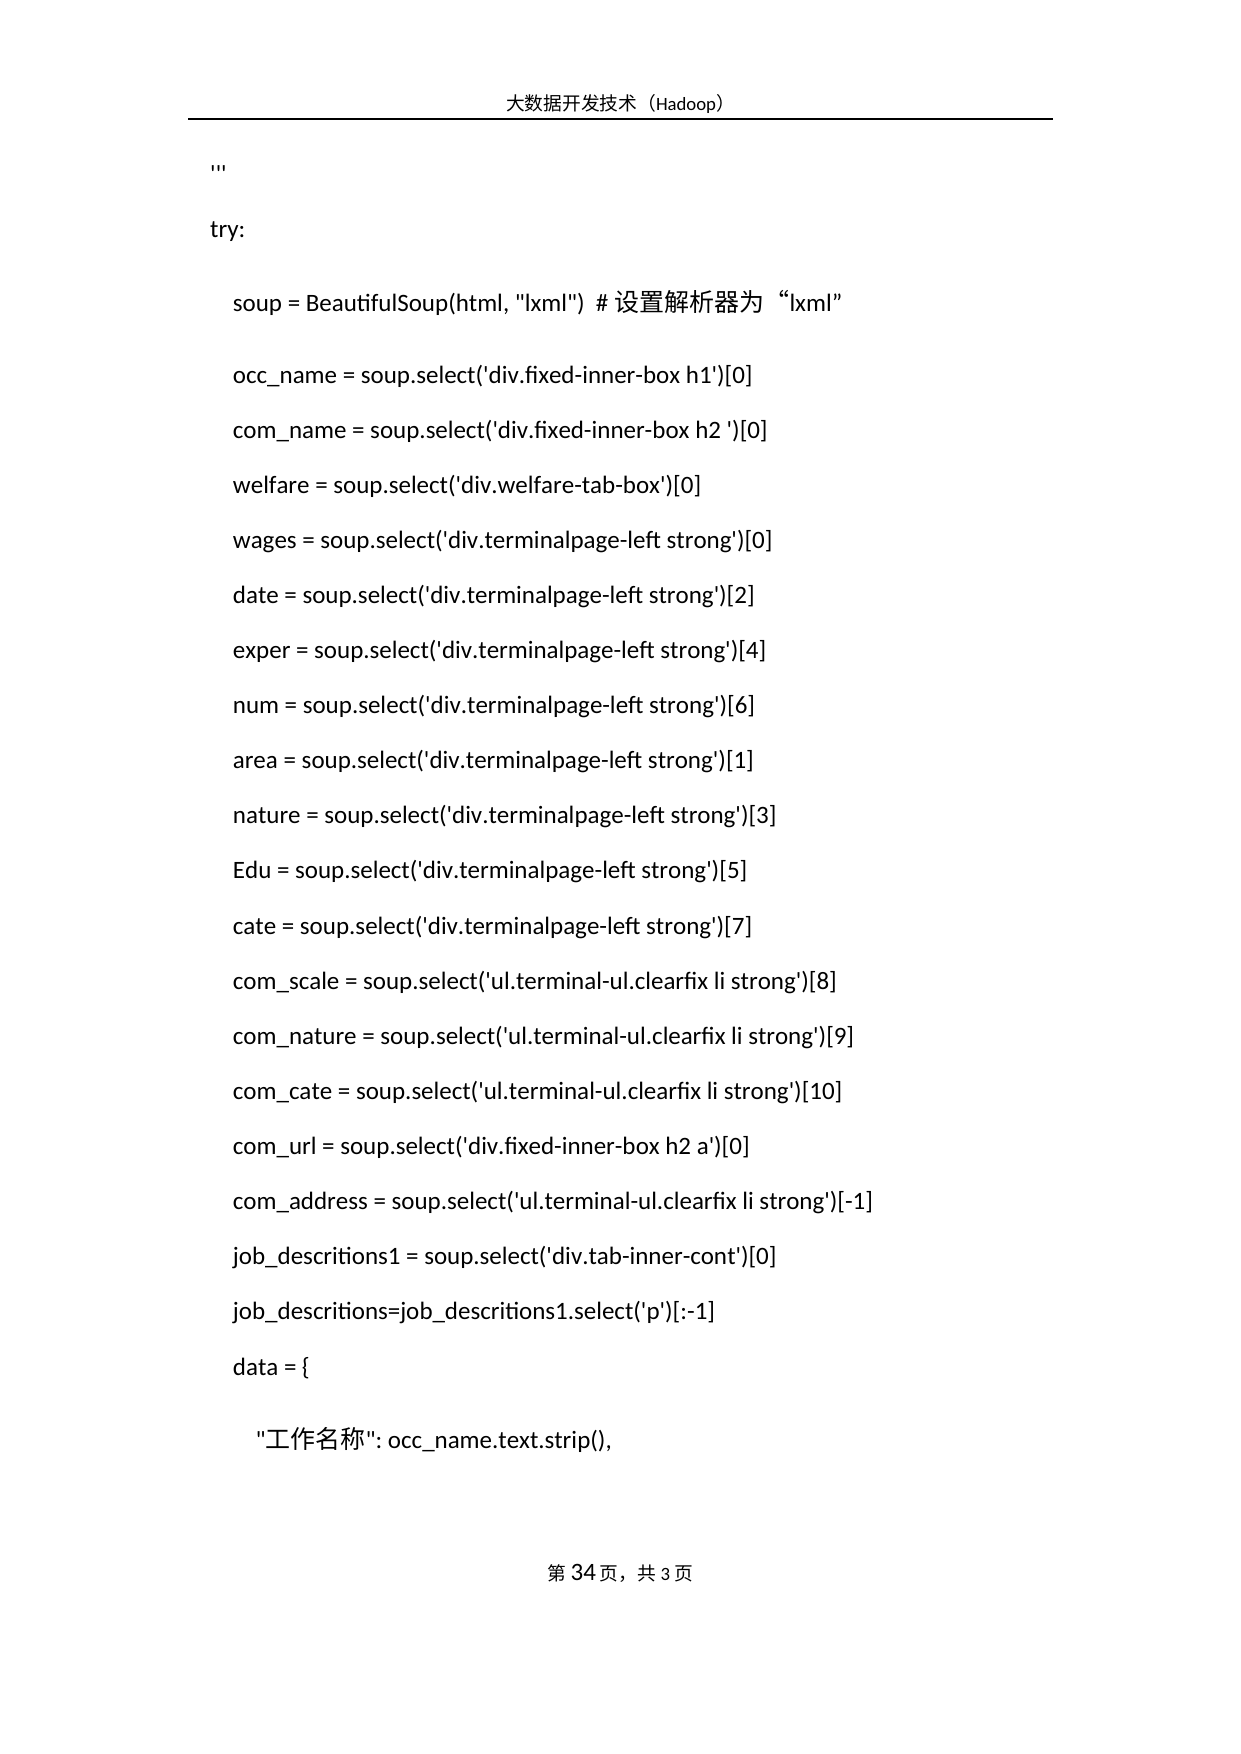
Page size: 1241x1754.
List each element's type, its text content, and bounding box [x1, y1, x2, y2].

text Edu = soup.select('div.terminalpage-left strong')[5] [187, 853, 1053, 887]
text com_scale = soup.select('ul.terminal-ul.clearfix li strong')[8] [187, 963, 1053, 997]
text com_address = soup.select('ul.terminal-ul.clearfix li strong')[-1] [187, 1184, 1053, 1218]
text com_url = soup.select('div.fixed-inner-box h2 a')[0] [187, 1128, 1053, 1162]
text date = soup.select('div.terminalpage-left strong')[2] [187, 577, 1053, 611]
text com_name = soup.select('div.fixed-inner-box h2 ')[0] [187, 412, 1053, 446]
text exper = soup.select('div.terminalpage-left strong')[4] [187, 633, 1053, 667]
text area = soup.select('div.terminalpage-left strong')[1] [187, 743, 1053, 777]
text "工作名称": occ_name.text.strip(), [187, 1404, 1053, 1472]
text wages = soup.select('div.terminalpage-left strong')[0] [187, 522, 1053, 556]
text occ_name = soup.select('div.fixed-inner-box h1')[0] [187, 357, 1053, 391]
text nature = soup.select('div.terminalpage-left strong')[3] [187, 798, 1053, 832]
text job_descritions1 = soup.select('div.tab-inner-cont')[0] [187, 1239, 1053, 1273]
text welfare = soup.select('div.welfare-tab-box')[0] [187, 467, 1053, 501]
text com_nature = soup.select('ul.terminal-ul.clearfix li strong')[9] [187, 1018, 1053, 1052]
text cate = soup.select('div.terminalpage-left strong')[7] [187, 908, 1053, 942]
text job_descritions=job_descritions1.select('p')[:-1] [187, 1294, 1053, 1328]
text try: [187, 212, 1053, 246]
text soup = BeautifulSoup(html, "lxml") # 设置解析器为“lxml” [187, 267, 1053, 335]
text num = soup.select('div.terminalpage-left strong')[6] [187, 688, 1053, 722]
text ''' [187, 157, 1053, 191]
text data = { [187, 1349, 1053, 1383]
text com_cate = soup.select('ul.terminal-ul.clearfix li strong')[10] [187, 1073, 1053, 1107]
